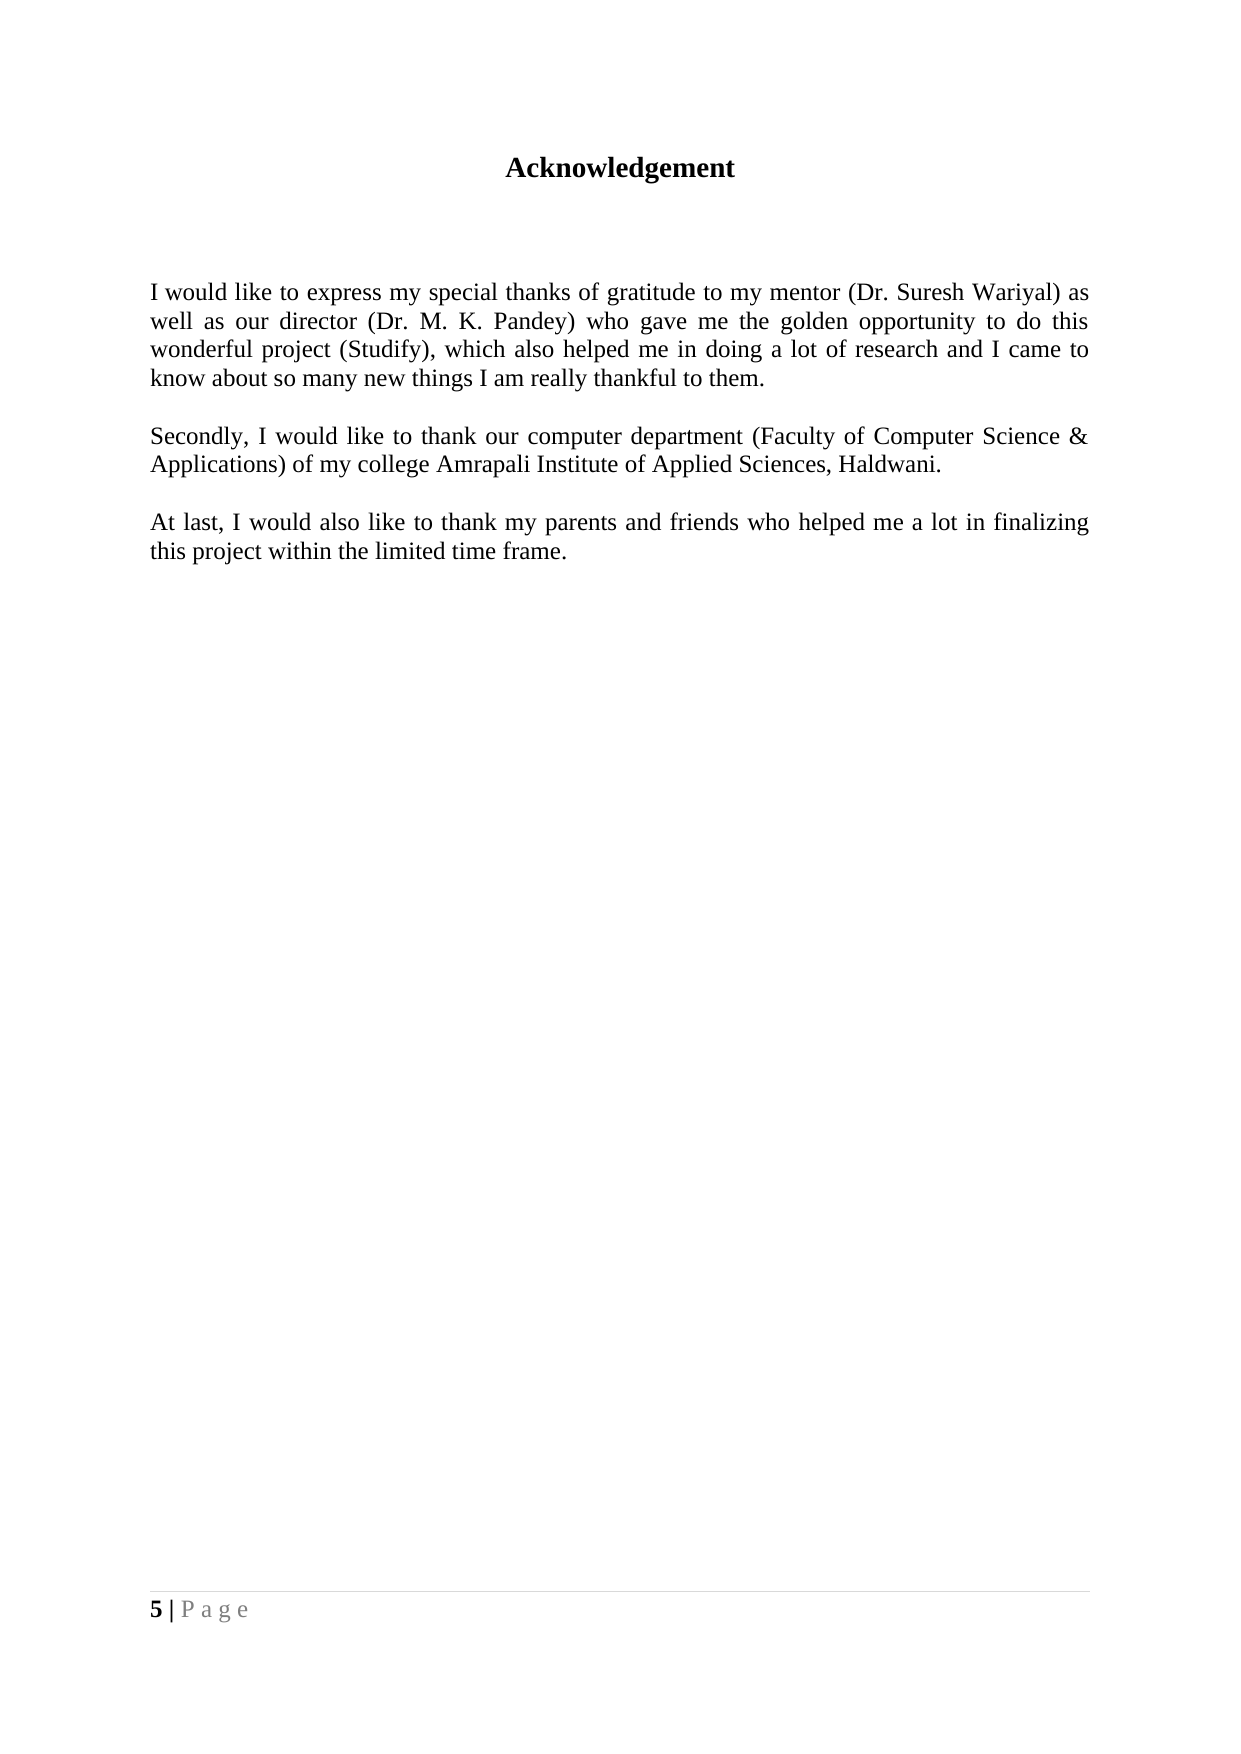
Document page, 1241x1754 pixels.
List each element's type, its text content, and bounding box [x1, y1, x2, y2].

text Acknowledgement [150, 150, 1090, 183]
text Secondly, I would like to thank our computer department (Faculty of Computer Science & Applications) of my college Amrapali Institute of Applied Sciences, Haldwani. [150, 392, 1090, 478]
text At last, I would also like to thank my parents and friends who helped me a lot in finalizing this project within the limited time frame. [150, 507, 1090, 564]
text I would like to express my special thanks of gratitude to my mentor (Dr. Suresh Wariyal) as well as our director (Dr. M. K. Pandey) who gave me the golden opportunity to do this wonderful project (Studify), which also helped me in doing a lot of research and I came to know about so many new things I am really thankful to them. [150, 277, 1090, 392]
